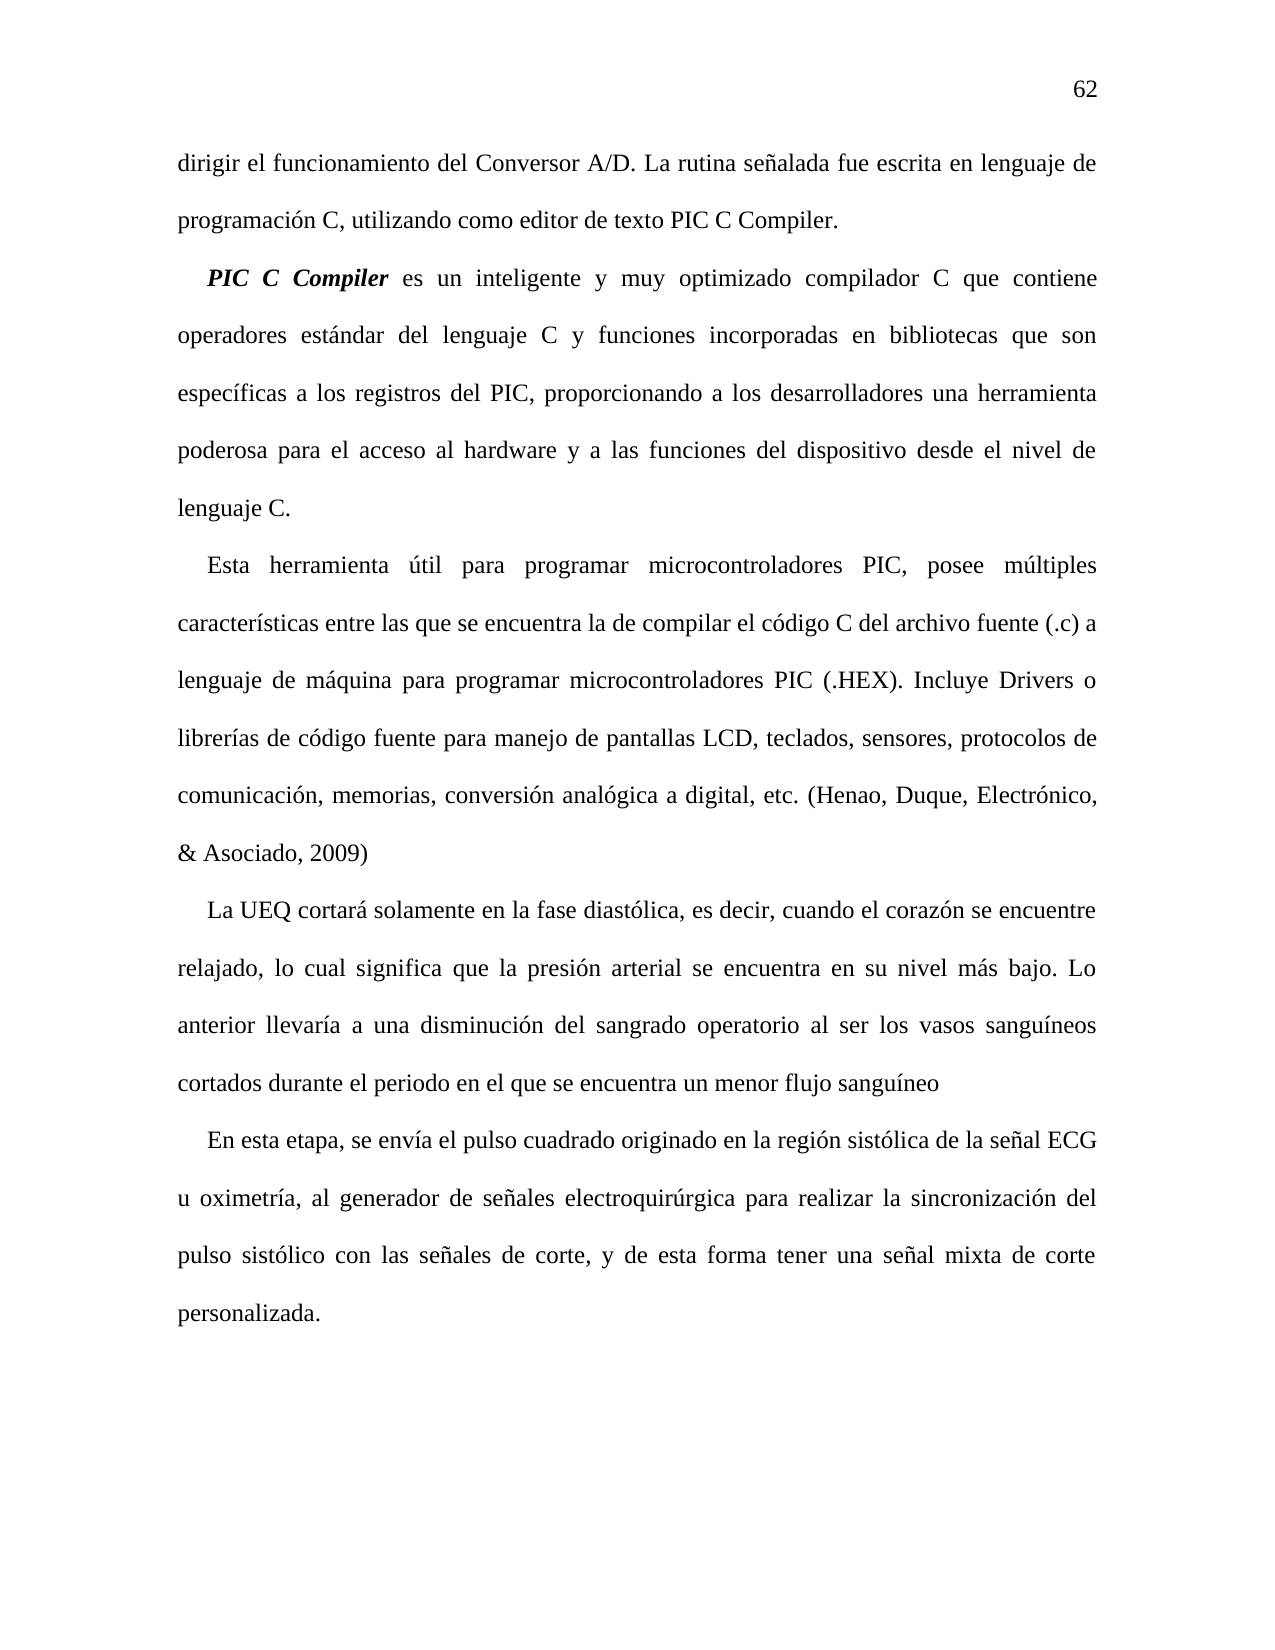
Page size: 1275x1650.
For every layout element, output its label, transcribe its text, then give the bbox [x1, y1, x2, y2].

text En esta etapa, se envía el pulso cuadrado originado en la región sistólica de la señal ECG u oximetría, al generador de señales electroquirúrgica para realizar la sincronización del pulso sistólico con las señales de corte, y de esta forma tener una señal mixta de corte personalizada. [177, 1125, 1098, 1326]
text PIC C Compiler es un inteligente y muy optimizado compilador C que contiene operadores estándar del lenguaje C y funciones incorporadas en bibliotecas que son específicas a los registros del PIC, proporcionando a los desarrolladores una herramienta poderosa para el acceso al hardware y a las funciones del dispositivo desde el nivel de lenguaje C. [177, 263, 1098, 521]
text Esta herramienta útil para programar microcontroladores PIC, posee múltiples características entre las que se encuentra la de compilar el código C del archivo fuente (.c) a lenguaje de máquina para programar microcontroladores PIC (.HEX). Incluye Drivers o librerías de código fuente para manejo de pantallas LCD, teclados, sensores, protocolos de comunicación, memorias, conversión analógica a digital, etc. (Henao, Duque, Electrónico, & Asociado, 2009) [177, 550, 1098, 866]
text La UEQ cortará solamente en la fase diastólica, es decir, cuando el corazón se encuentre relajado, lo cual significa que la presión arterial se encuentra en su nivel más bajo. Lo anterior llevaría a una disminución del sangrado operatorio al ser los vasos sanguíneos cortados durante el periodo en el que se encuentra un menor flujo sanguíneo [177, 895, 1098, 1096]
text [177, 148, 1098, 234]
